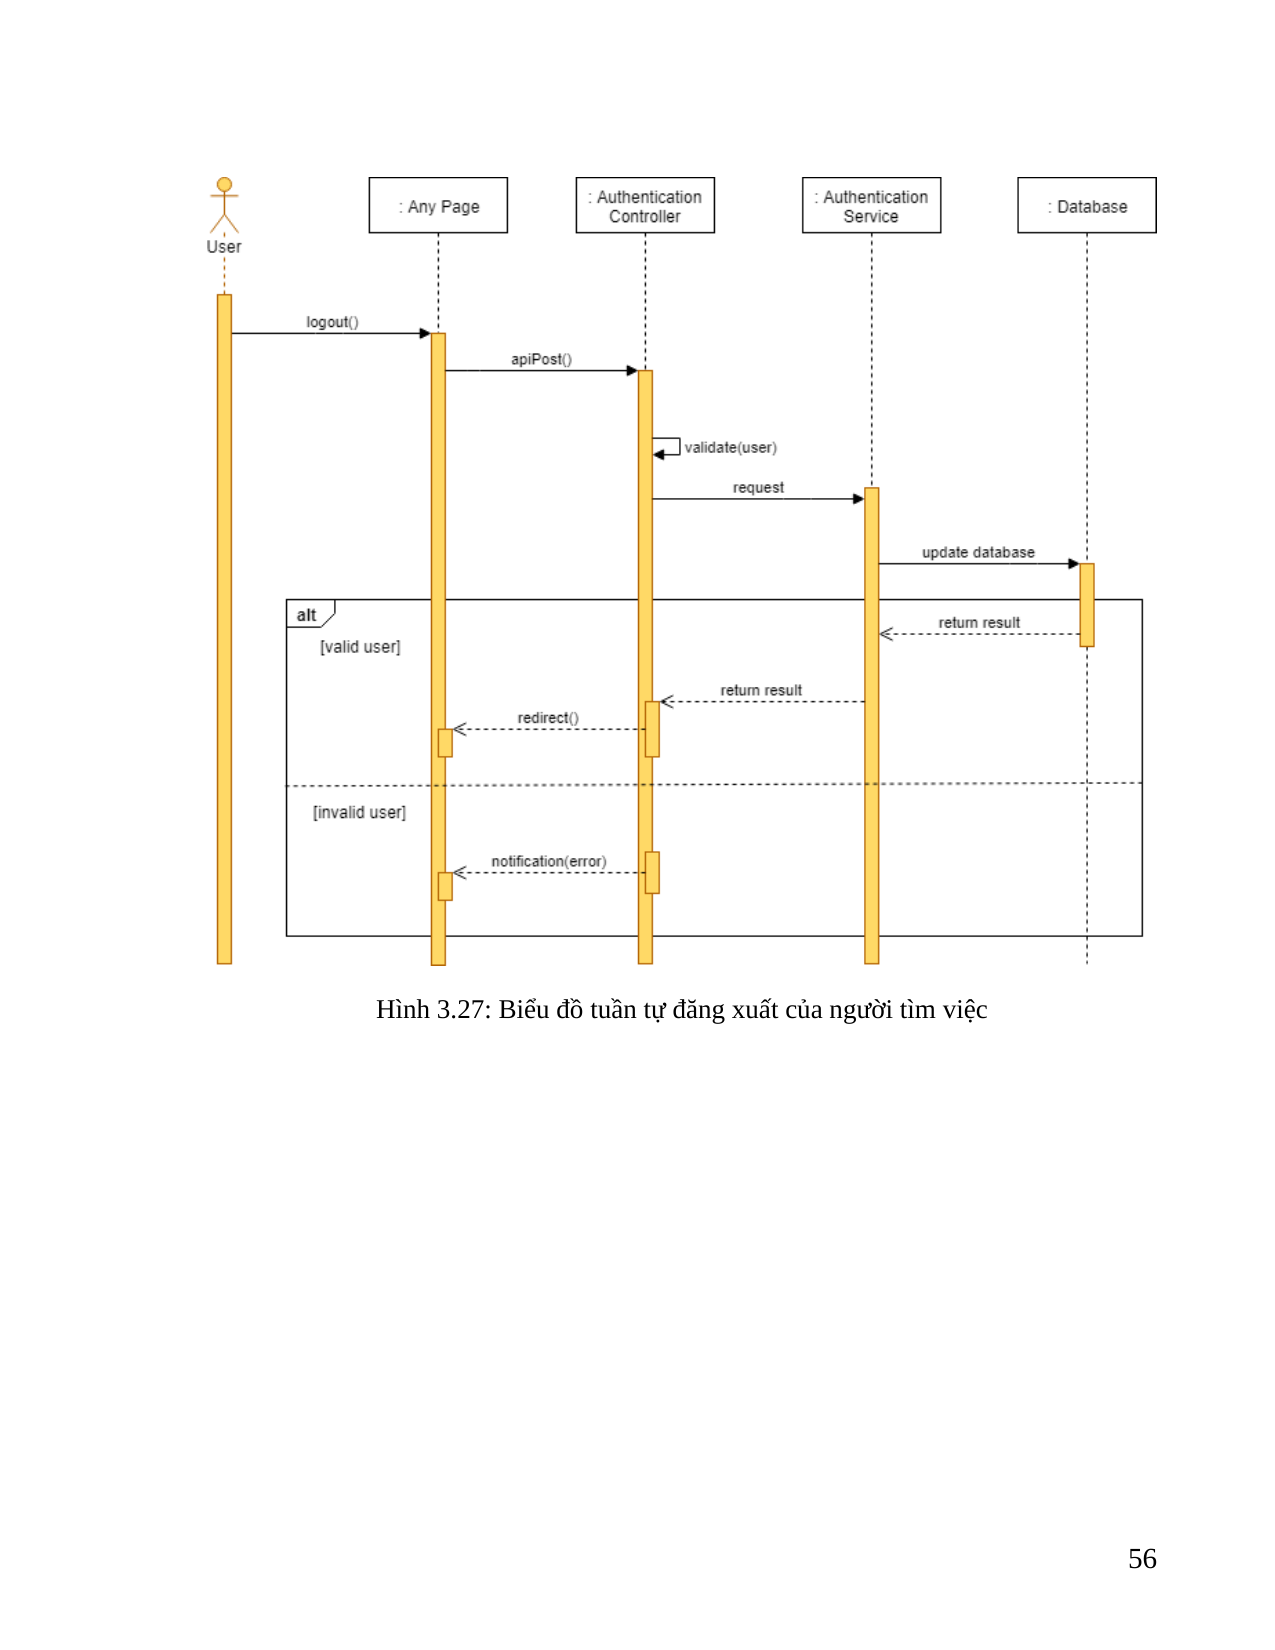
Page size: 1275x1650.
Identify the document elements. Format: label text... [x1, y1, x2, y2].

picture [206, 177, 1157, 966]
